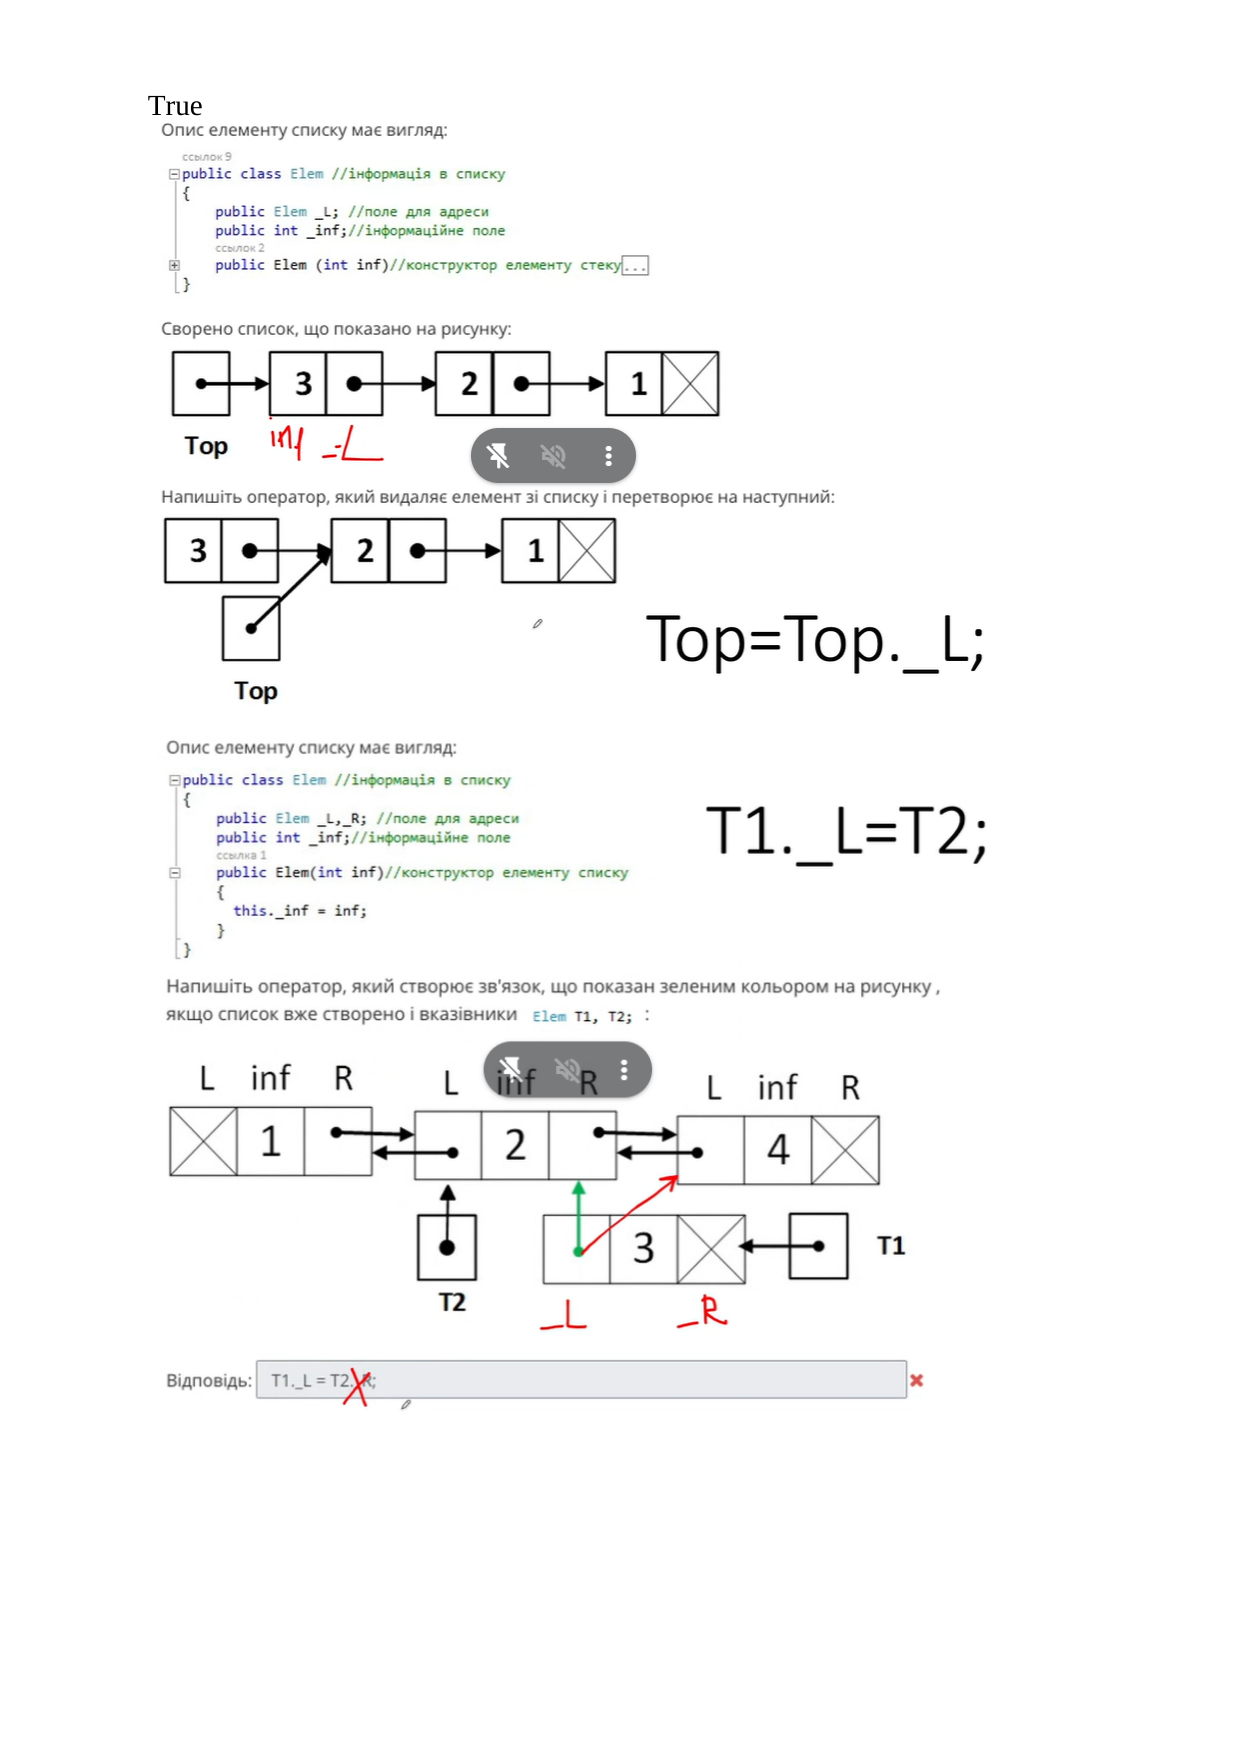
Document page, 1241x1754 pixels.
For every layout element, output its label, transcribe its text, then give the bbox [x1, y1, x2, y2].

text True [148, 88, 1152, 122]
picture [147, 122, 1152, 1415]
